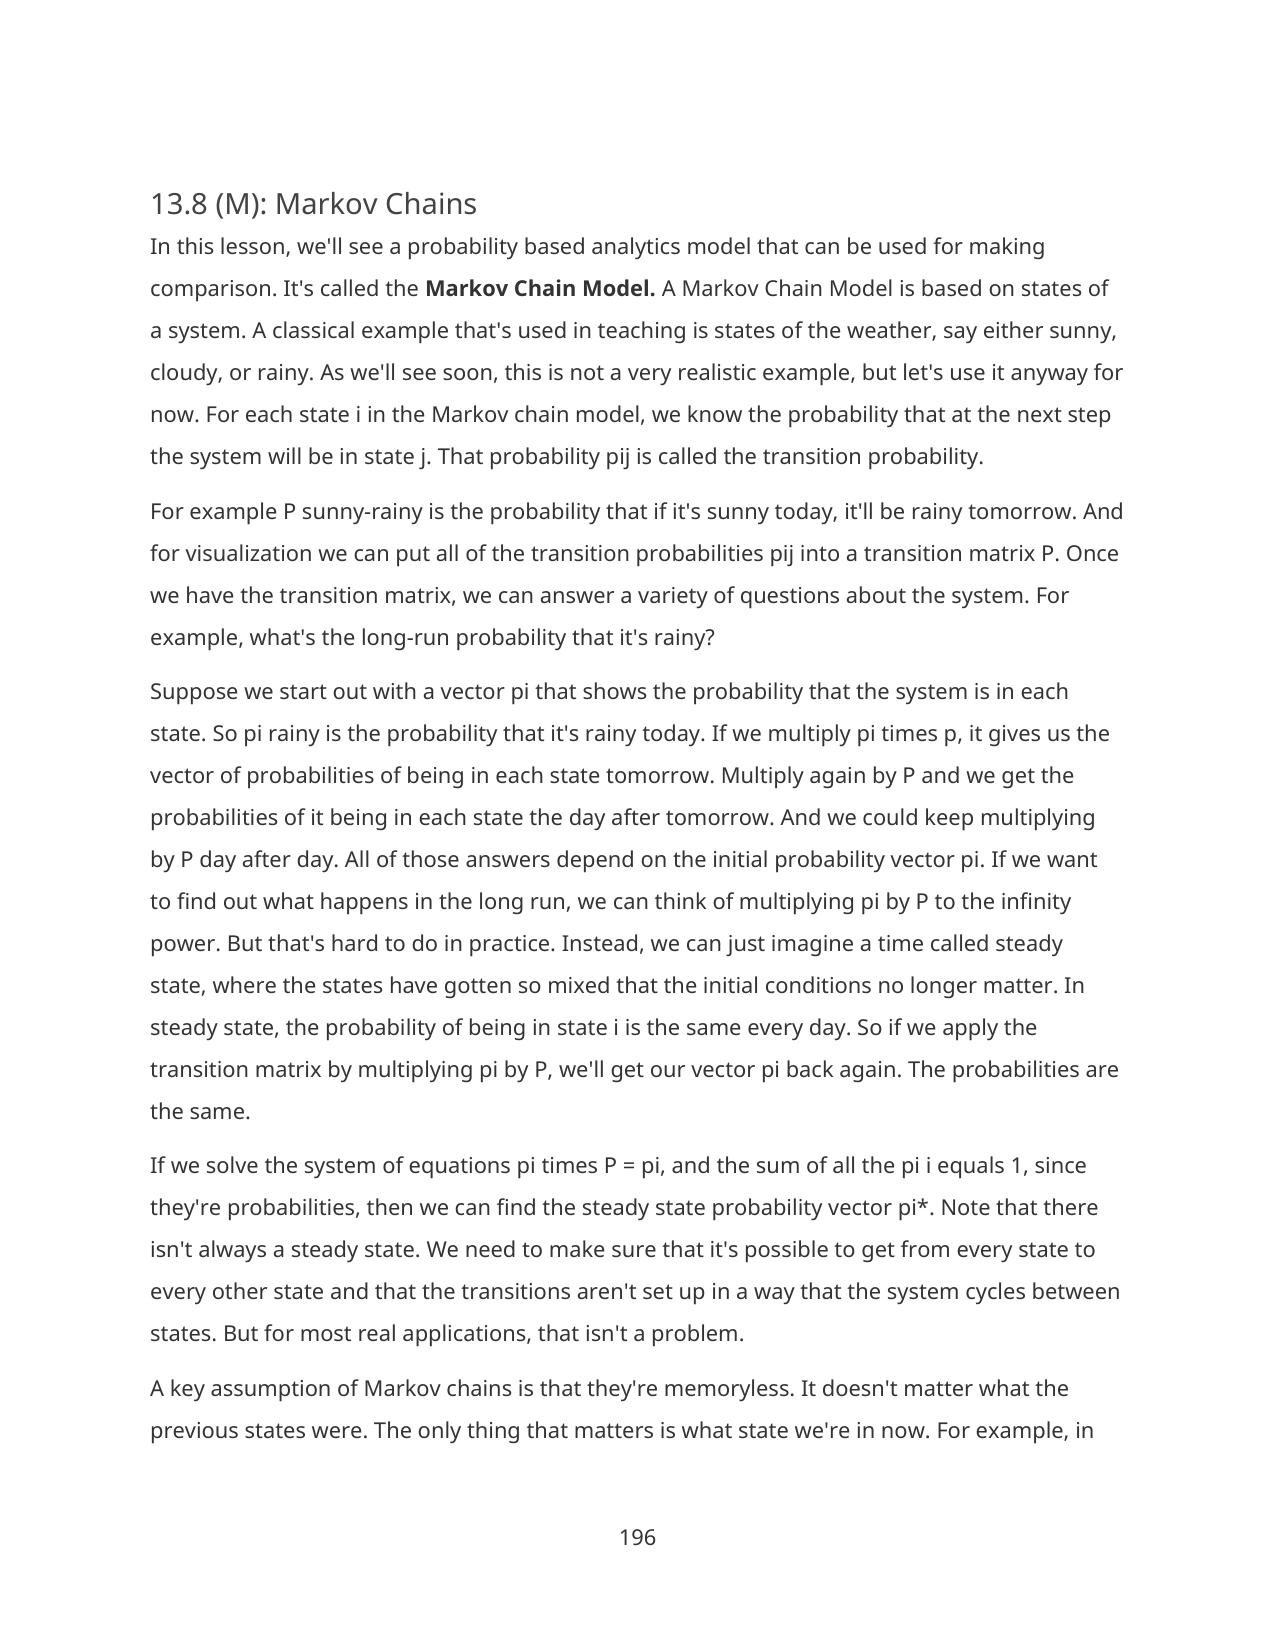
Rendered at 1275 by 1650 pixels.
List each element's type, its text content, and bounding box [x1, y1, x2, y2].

subtitle 13.8 (M): Markov Chains [150, 183, 1125, 223]
text Suppose we start out with a vector pi that shows the probability that the system is in each state. So pi rainy is the probability that it's rainy today. If we multiply pi times p, it gives us the vector of probabilities of being in each state tomorrow. Multiply again by P and we get the probabilities of it being in each state the day after tomorrow. And we could keep multiplying by P day after day. All of those answers depend on the initial probability vector pi. If we want to find out what happens in the long run, we can think of multiplying pi by P to the infinity power. But that's hard to do in practice. Instead, we can just imagine a time called steady state, where the states have gotten so mixed that the initial conditions no longer matter. In steady state, the probability of being in state i is the same every day. So if we apply the transition matrix by multiplying pi by P, we'll get our vector pi back again. The probabilities are the same. [150, 676, 1125, 1126]
text In this lesson, we'll see a probability based analytics model that can be used for making comparison. It's called the Markov Chain Model. A Markov Chain Model is based on states of a system. A classical example that's used in teaching is states of the weather, say either sunny, cloudy, or rainy. As we'll see soon, this is not a very realistic example, but let's use it anyway for now. For each state i in the Markov chain model, we know the probability that at the next step the system will be in state j. That probability pij is called the transition probability. [150, 231, 1125, 471]
text If we solve the system of equations pi times P = pi, and the sum of all the pi i equals 1, since they're probabilities, then we can find the steady state probability vector pi*. Note that there isn't always a steady state. We need to make sure that it's possible to get from every state to every other state and that the transitions aren't set up in a way that the system cycles between states. But for most real applications, that isn't a problem. [150, 1150, 1125, 1348]
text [150, 1373, 1125, 1444]
text For example P sunny-rainy is the probability that if it's sunny today, it'll be rainy tomorrow. And for visualization we can put all of the transition probabilities pij into a transition matrix P. Once we have the transition matrix, we can answer a variety of questions about the system. For example, what's the long-run probability that it's rainy? [150, 496, 1125, 651]
